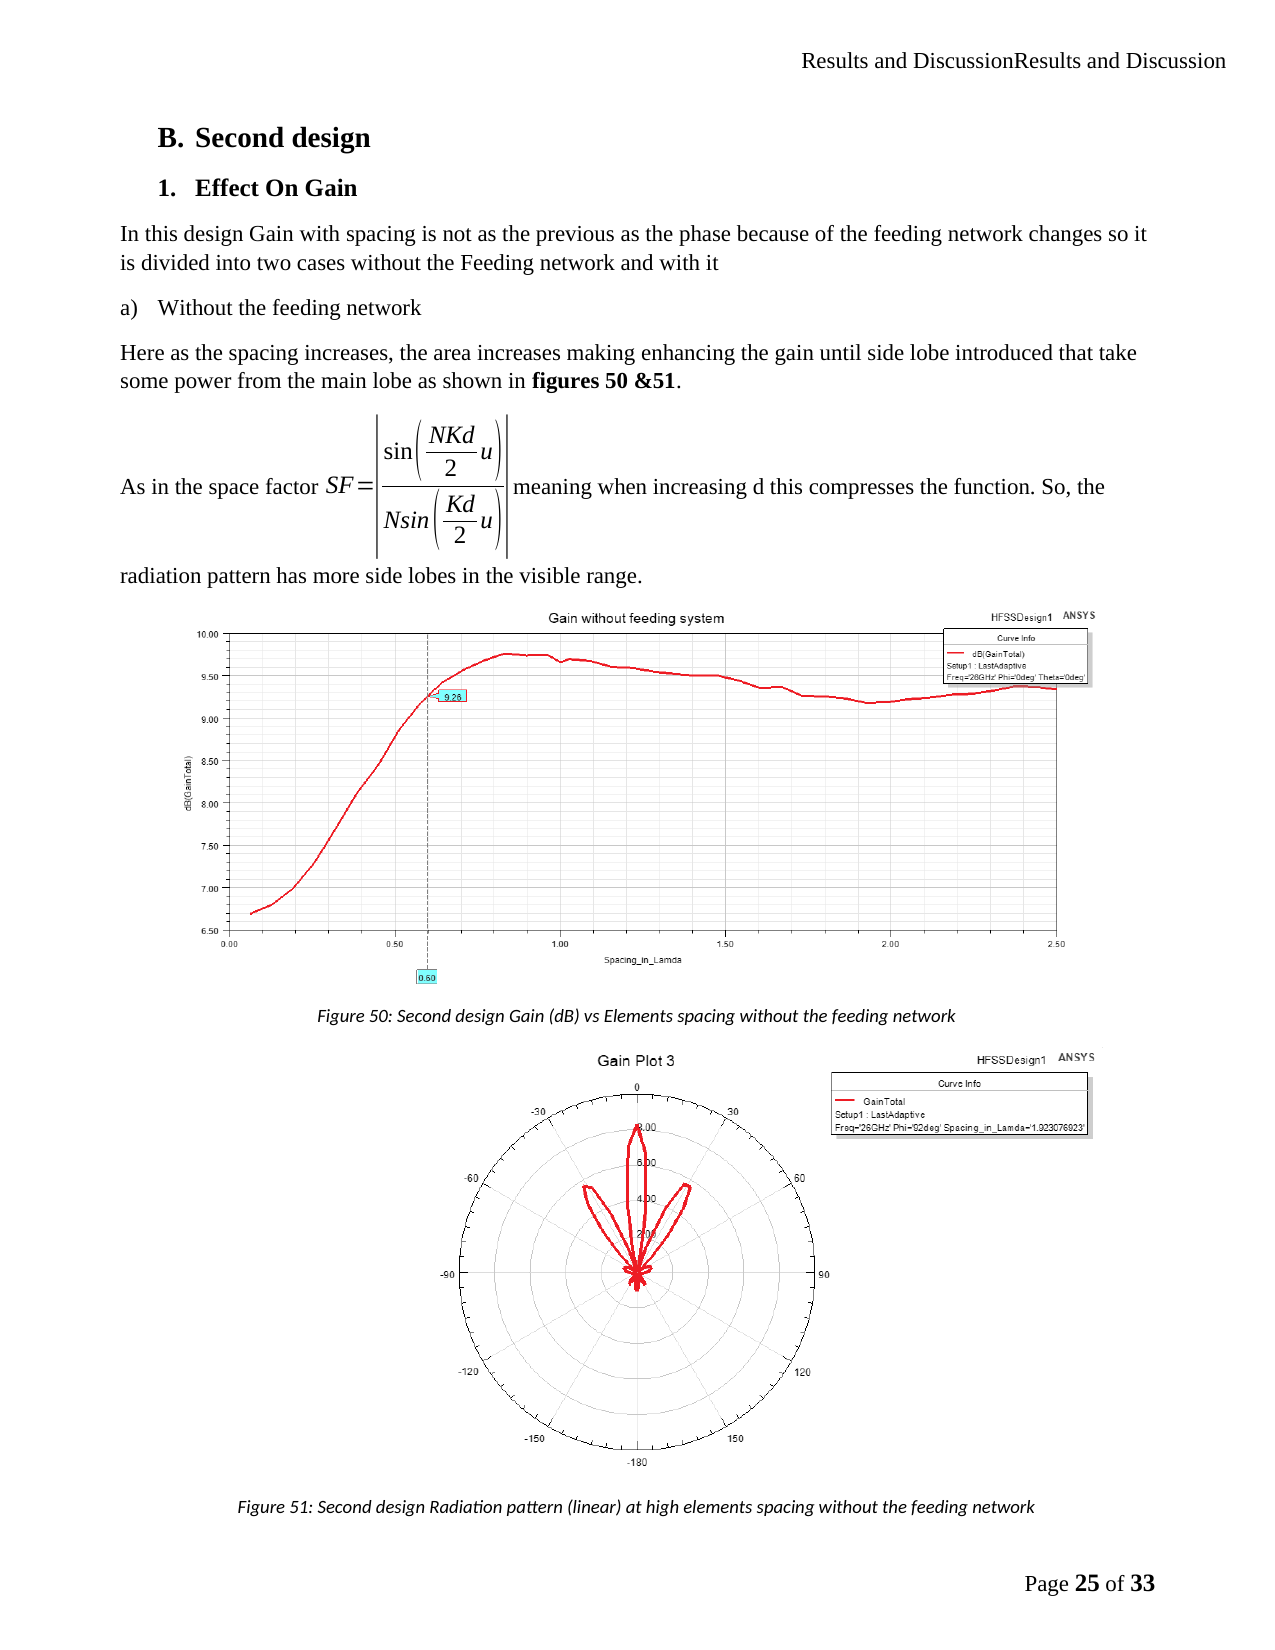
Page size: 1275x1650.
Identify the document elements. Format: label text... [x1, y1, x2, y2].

picture [172, 607, 1103, 986]
subtitle Effect On Gain [157, 173, 1155, 202]
picture [172, 1047, 1103, 1477]
text Figure : Second design Radiation pattern (linear) at high elements spacing without the feeding network [120, 1495, 1155, 1518]
text In this design Gain with spacing is not as the previous as the phase because of the feeding network changes so it is divided into two cases without the Feeding network and with it [120, 221, 1155, 275]
text Here as the spacing increases, the area increases making enhancing the gain until side lobe introduced that take some power from the main lobe as shown in figures 50 &51. [120, 339, 1155, 394]
list Without the feeding network [120, 294, 1155, 320]
subtitle Second design [157, 120, 1155, 153]
text Figure : Second design Gain (dB) vs Elements spacing without the feeding network [120, 1004, 1155, 1027]
text As in the space factor meaning when increasing d this compresses the function. So, the radiation pattern has more side lobes in the visible range. [120, 413, 1155, 588]
